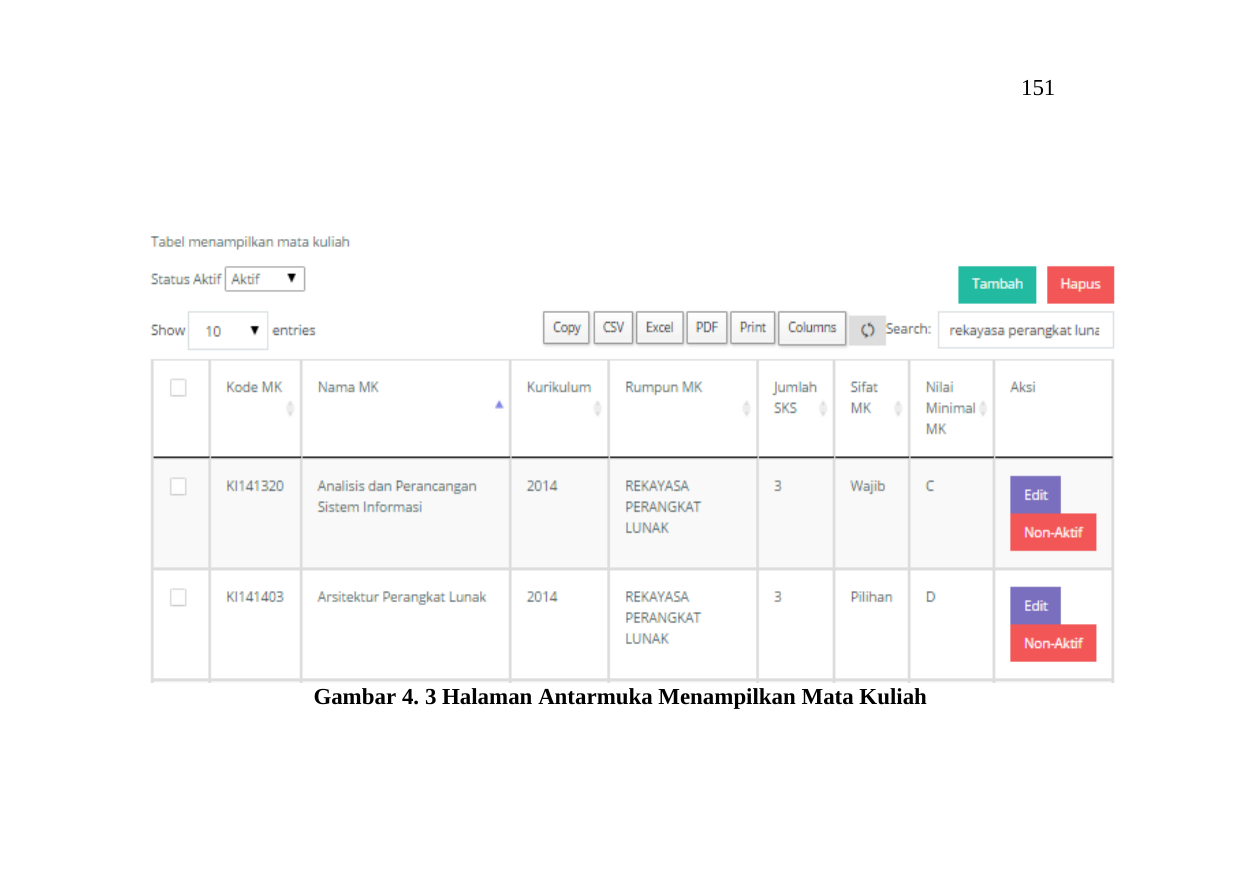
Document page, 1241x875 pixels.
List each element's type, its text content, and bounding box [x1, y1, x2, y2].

picture [147, 226, 1128, 683]
text Gambar 4. 3 Halaman Antarmuka Menampilkan Mata Kuliah [148, 683, 1092, 709]
